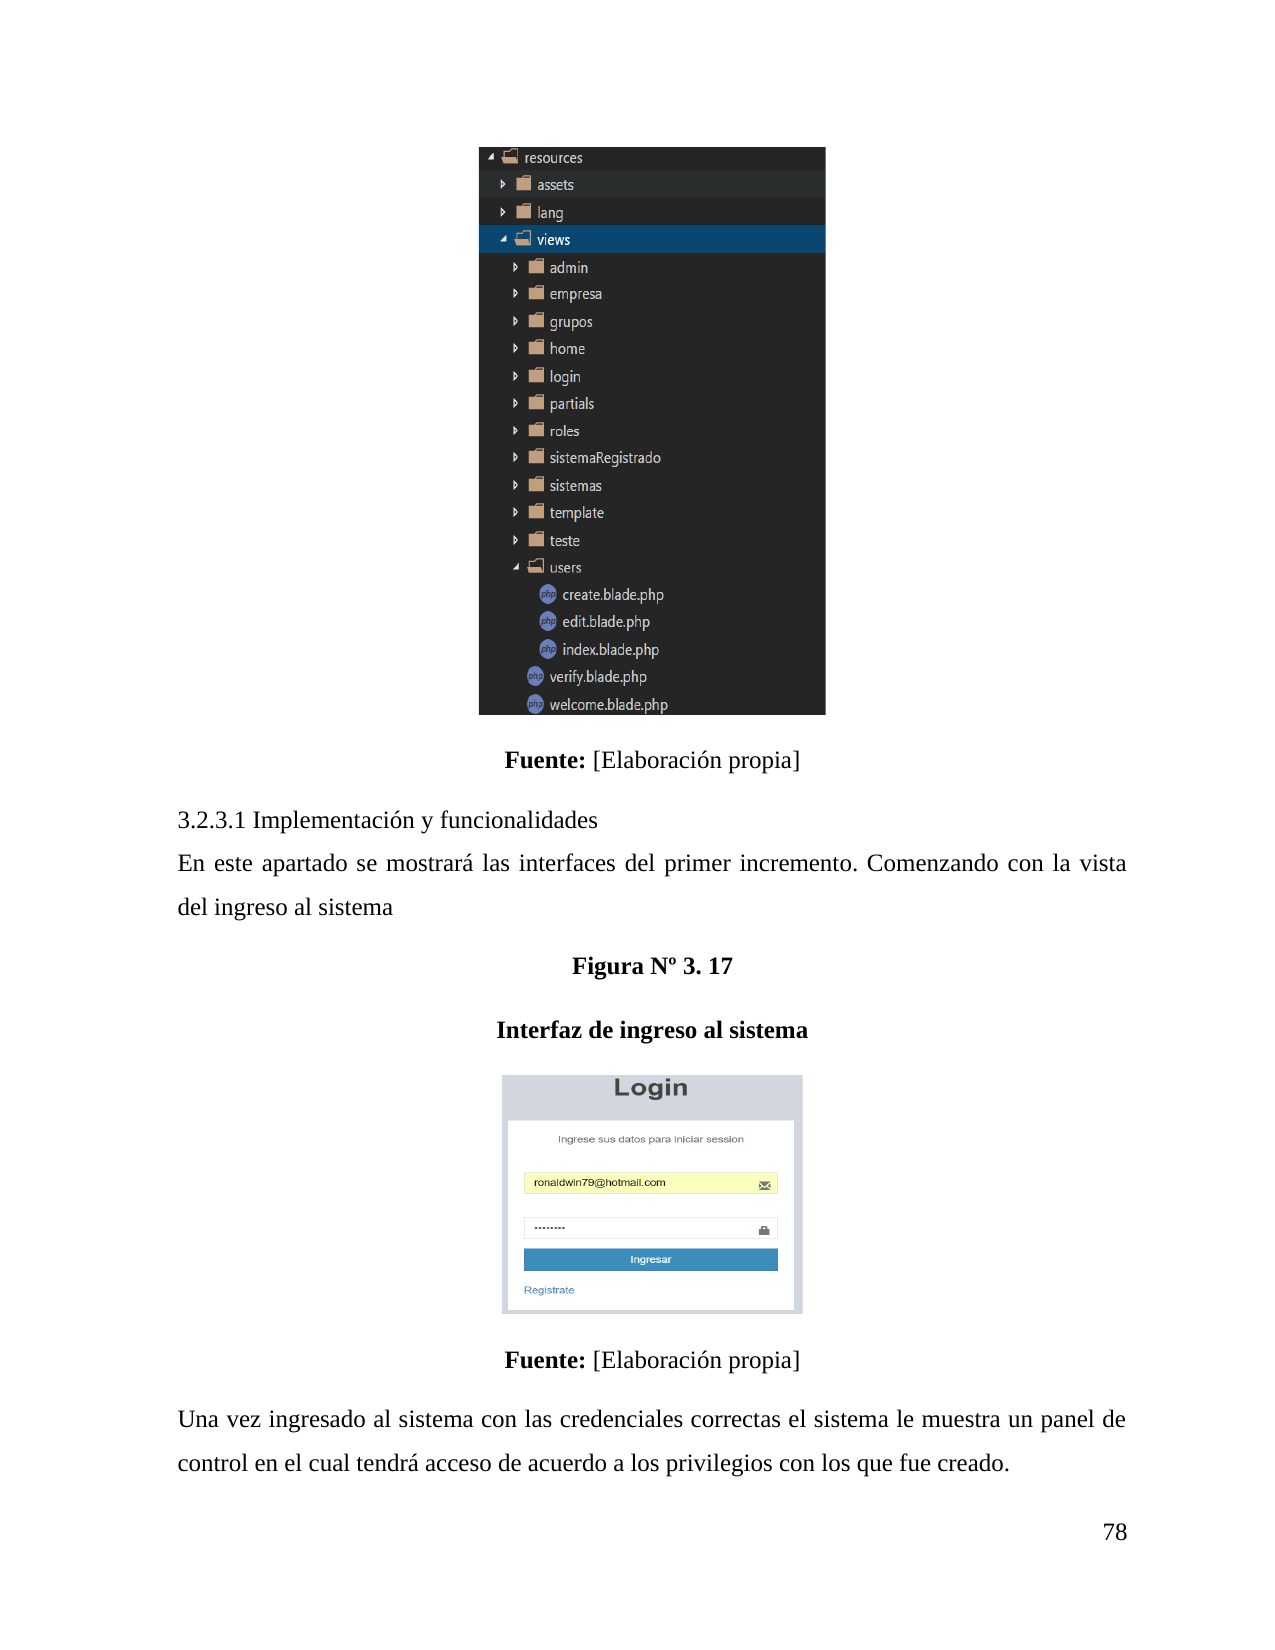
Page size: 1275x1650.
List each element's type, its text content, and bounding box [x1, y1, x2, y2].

picture [501, 1075, 803, 1314]
text Fuente: [Elaboración propia] [177, 746, 1127, 774]
text En este apartado se mostrará las interfaces del primer incremento. Comenzando con la vista del ingreso al sistema [177, 848, 1127, 920]
text Una vez ingresado al sistema con las credenciales correctas el sistema le muestra un panel de control en el cual tendrá acceso de acuerdo a los privilegios con los que fue creado. [177, 1404, 1127, 1476]
text Figura Nº 3. 17 [177, 951, 1127, 980]
text Fuente: [Elaboración propia] [177, 1345, 1127, 1373]
text Interfaz de ingreso al sistema [177, 1015, 1127, 1044]
subtitle Implementación y funcionalidades [177, 805, 1127, 834]
picture [478, 147, 826, 715]
